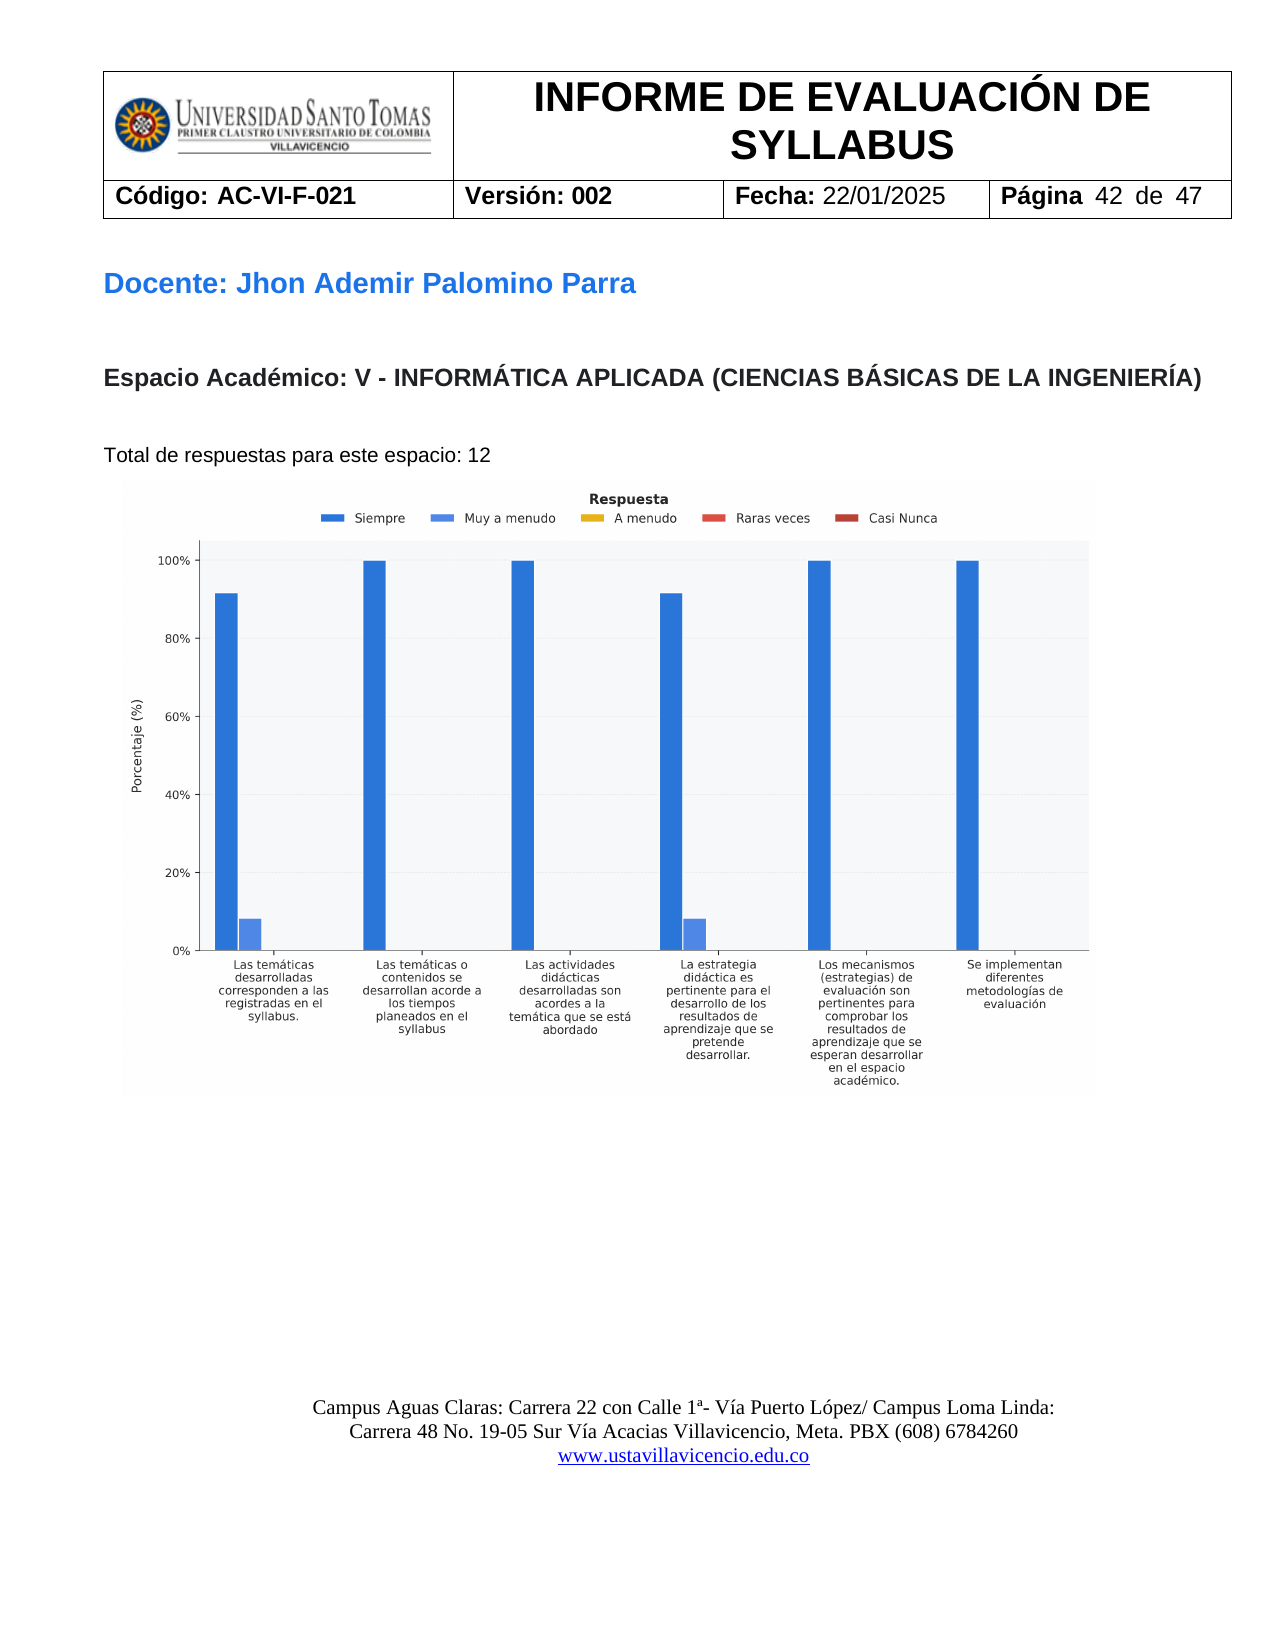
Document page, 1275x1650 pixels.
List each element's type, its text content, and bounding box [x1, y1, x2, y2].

text Docente: Jhon Ademir Palomino Parra [103, 266, 1231, 299]
picture [114, 97, 432, 154]
picture [122, 479, 1098, 1096]
text Espacio Académico: V - INFORMÁTICA APLICADA (CIENCIAS BÁSICAS DE LA INGENIERÍA) [103, 363, 1231, 392]
text Total de respuestas para este espacio: 12 [103, 443, 1231, 467]
